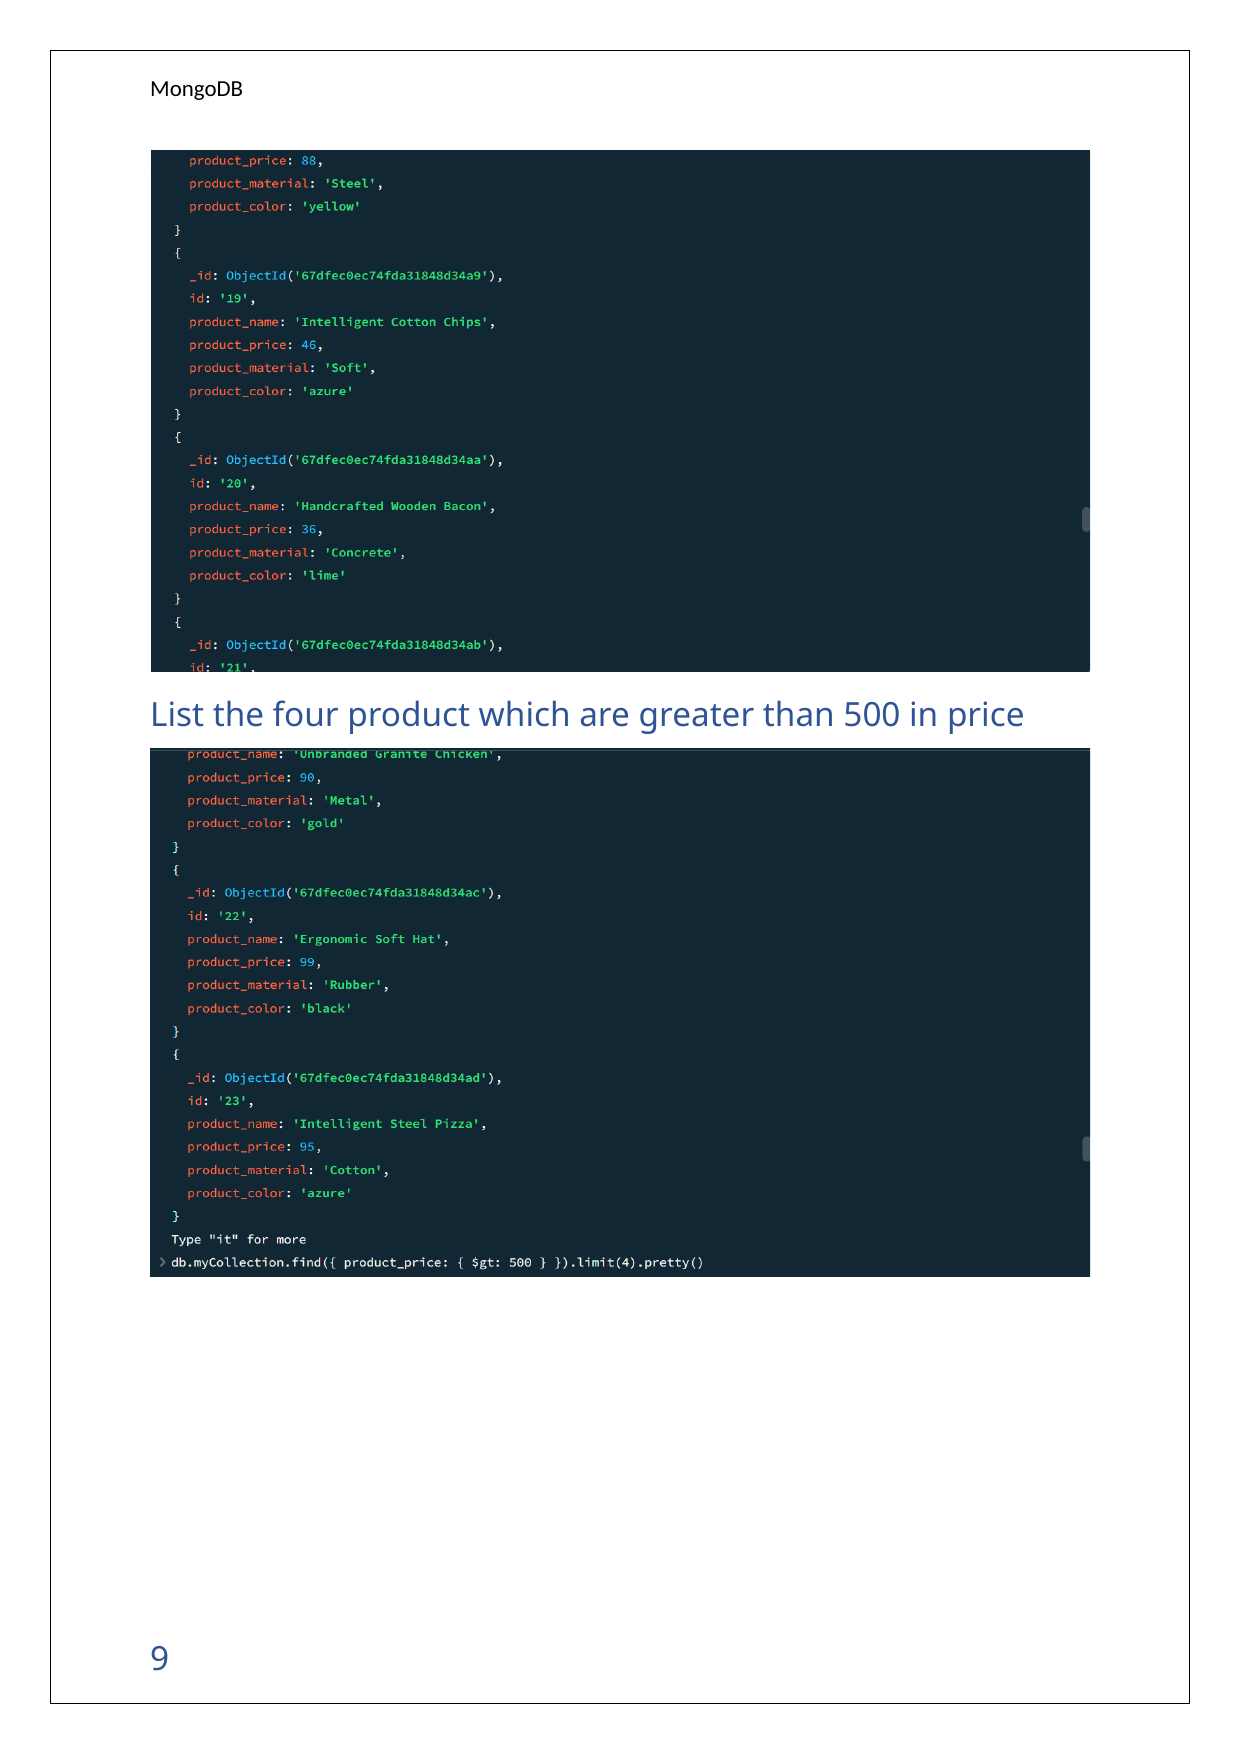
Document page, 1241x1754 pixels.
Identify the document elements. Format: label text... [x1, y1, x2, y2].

picture [150, 150, 1091, 672]
subtitle List the four product which are greater than 500 in price [150, 691, 1090, 736]
picture [150, 748, 1091, 1277]
